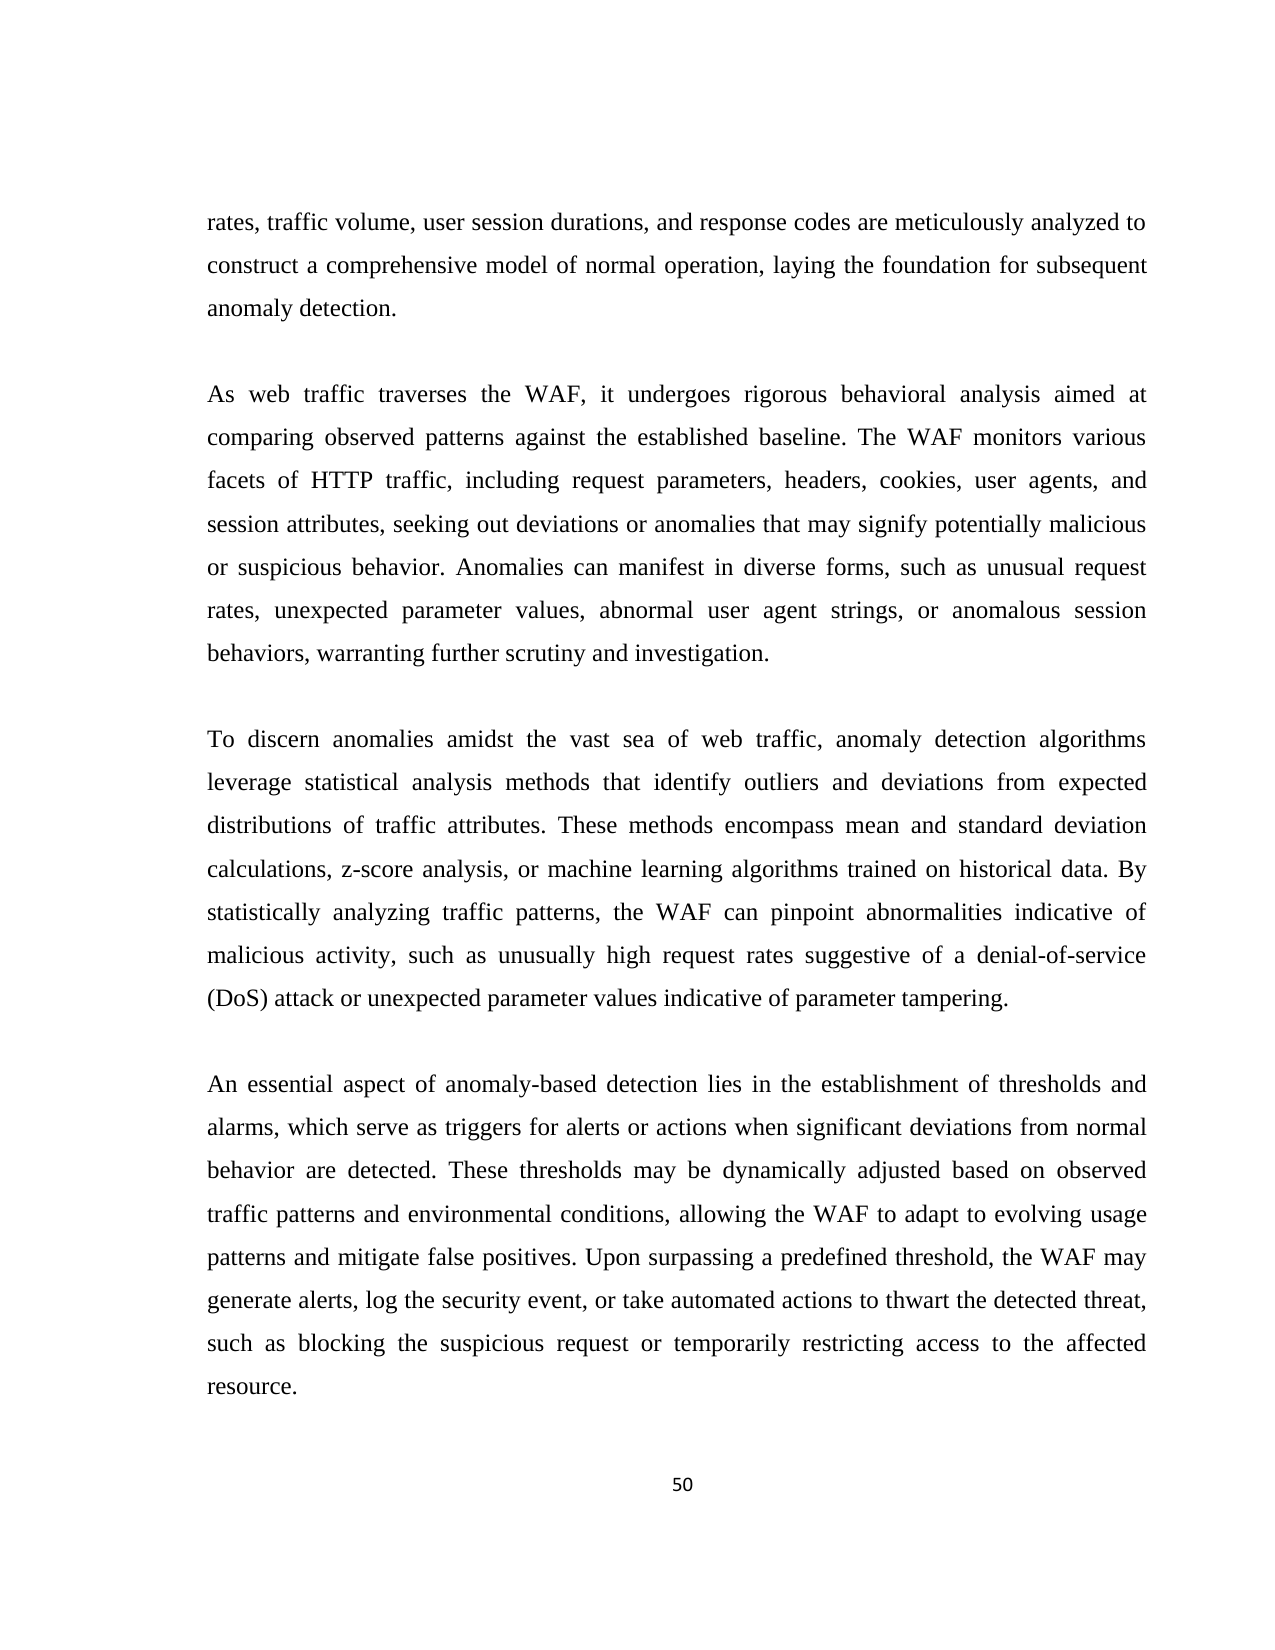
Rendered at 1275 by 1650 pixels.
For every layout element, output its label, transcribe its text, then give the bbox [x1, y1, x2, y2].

text An essential aspect of anomaly-based detection lies in the establishment of thresholds and alarms, which serve as triggers for alerts or actions when significant deviations from normal behavior are detected. These thresholds may be dynamically adjusted based on observed traffic patterns and environmental conditions, allowing the WAF to adapt to evolving usage patterns and mitigate false positives. Upon surpassing a predefined threshold, the WAF may generate alerts, log the security event, or take automated actions to thwart the detected threat, such as blocking the suspicious request or temporarily restricting access to the affected resource. [207, 1069, 1148, 1400]
text As web traffic traverses the WAF, it undergoes rigorous behavioral analysis aimed at comparing observed patterns against the established baseline. The WAF monitors various facets of HTTP traffic, including request parameters, headers, cookies, user agents, and session attributes, seeking out deviations or anomalies that may signify potentially malicious or suspicious behavior. Anomalies can manifest in diverse forms, such as unusual request rates, unexpected parameter values, abnormal user agent strings, or anomalous session behaviors, warranting further scrutiny and investigation. [207, 379, 1148, 667]
text To discern anomalies amidst the vast sea of web traffic, anomaly detection algorithms leverage statistical analysis methods that identify outliers and deviations from expected distributions of traffic attributes. These methods encompass mean and standard deviation calculations, z-score analysis, or machine learning algorithms trained on historical data. By statistically analyzing traffic patterns, the WAF can pinpoint abnormalities indicative of malicious activity, such as unusually high request rates suggestive of a denial-of-service (DoS) attack or unexpected parameter values indicative of parameter tampering. [207, 724, 1148, 1012]
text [207, 207, 1148, 322]
